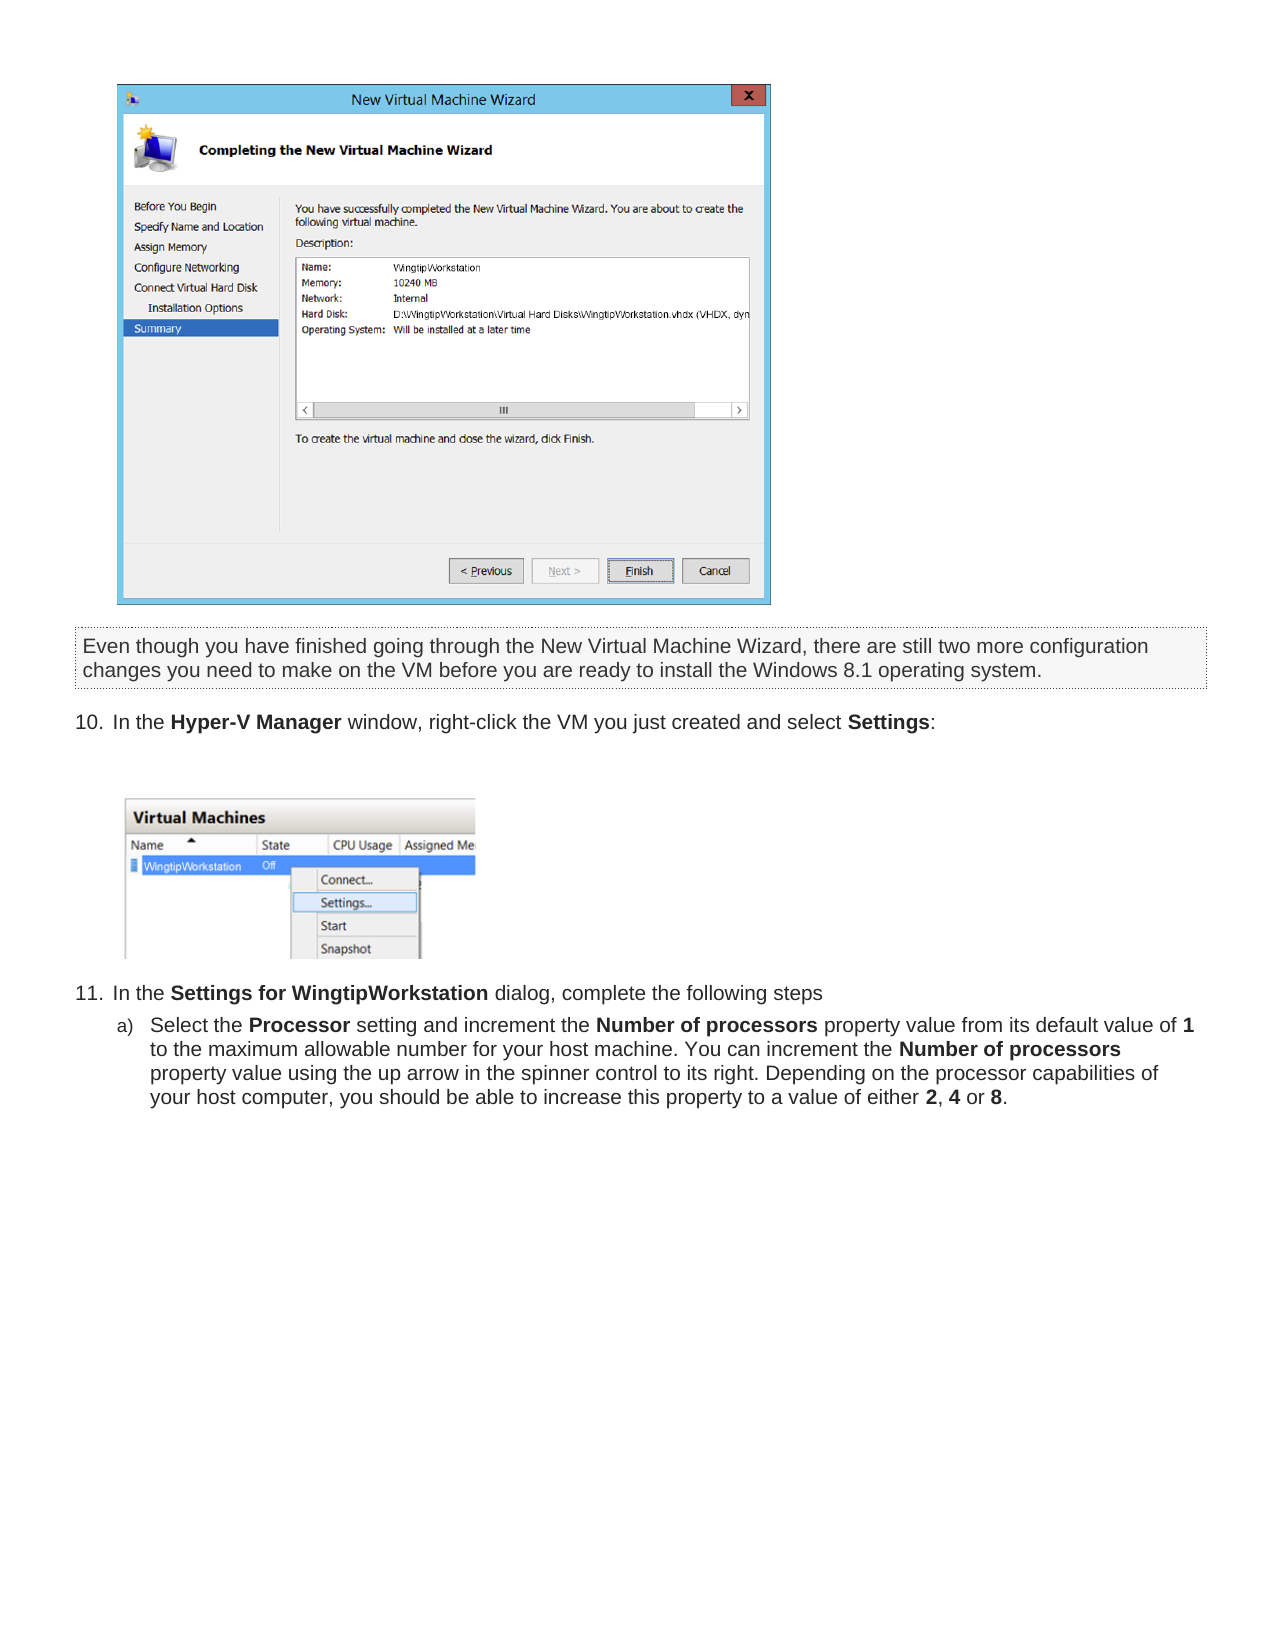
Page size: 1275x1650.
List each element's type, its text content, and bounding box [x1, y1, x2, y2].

text In the Settings for WingtipWorkstation dialog, complete the following steps [75, 981, 1200, 1005]
picture [117, 84, 771, 605]
picture [117, 792, 476, 959]
text Select the Processor setting and increment the Number of processors property value from its default value of 1 to the maximum allowable number for your host machine. You can increment the Number of processors property value using the up arrow in the spinner control to its right. Depending on the processor capabilities of your host computer, you should be able to increase this property to a value of either 2, 4 or 8. [117, 1013, 1200, 1109]
text Even though you have finished going through the New Virtual Machine Wizard, there are still two more configuration changes you need to make on the VM before you are ready to install the Windows 8.1 operating system. [75, 627, 1207, 689]
text In the Hyper-V Manager window, right-click the VM you just created and select Settings: [75, 710, 1200, 734]
